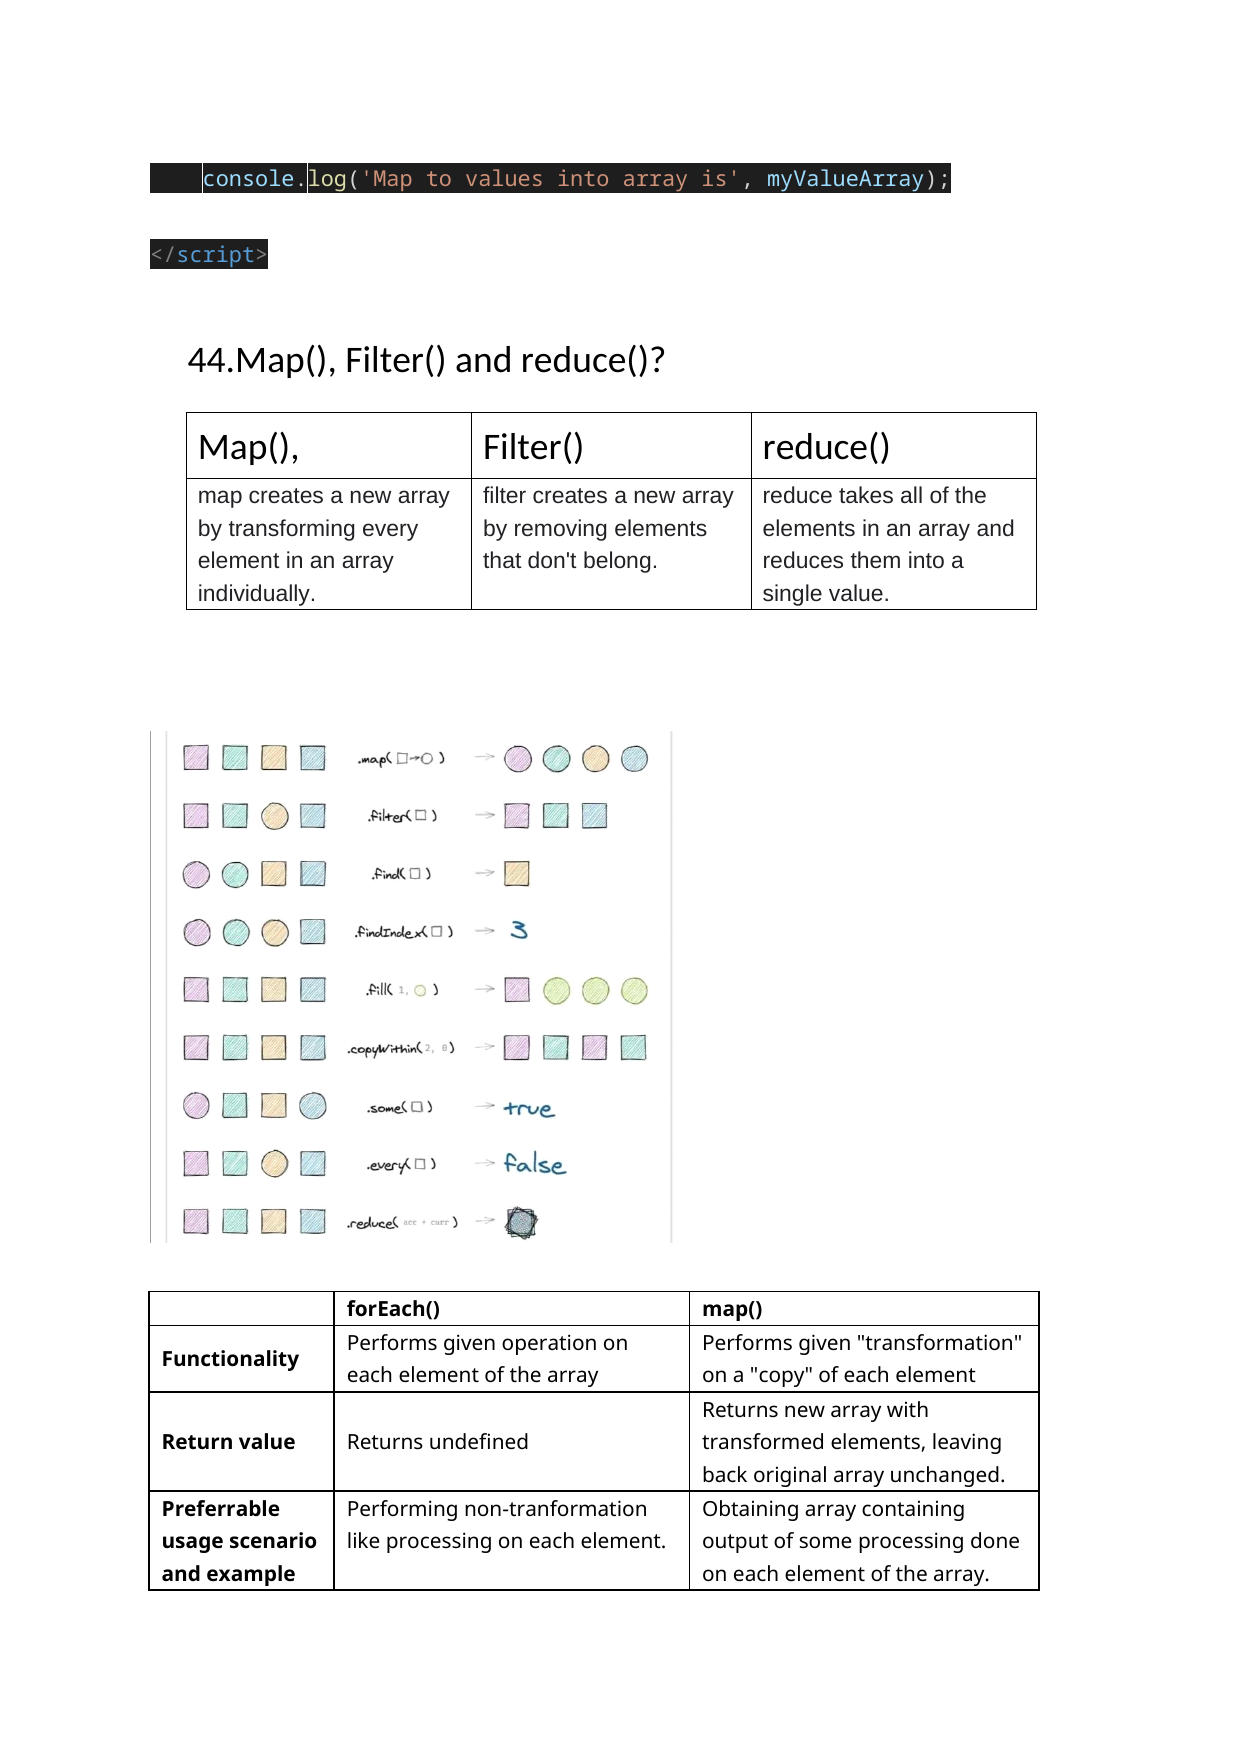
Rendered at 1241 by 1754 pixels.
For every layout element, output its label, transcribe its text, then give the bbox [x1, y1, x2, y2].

table_header [150, 1292, 333, 1324]
table_cell Performs given operation on each element of the array [335, 1326, 689, 1391]
table_cell Returns new array with transformed elements, leaving back original array unchanged. [690, 1393, 1038, 1490]
table_cell map creates a new array by transforming every element in an array individually. [187, 479, 471, 609]
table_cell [150, 1492, 333, 1589]
picture [150, 731, 692, 1243]
table_header Map(), [187, 413, 471, 478]
text 44.Map(), Filter() and reduce()? [187, 327, 1090, 392]
text </script> [150, 238, 1090, 270]
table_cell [690, 1492, 1038, 1589]
table_header map() [690, 1292, 1038, 1324]
table_cell Return value [150, 1393, 333, 1490]
table_header reduce() [752, 413, 1036, 478]
text console.log('Map to values into array is', myValueArray); [150, 162, 1090, 194]
table_cell Functionality [150, 1326, 333, 1391]
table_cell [335, 1492, 689, 1589]
table_cell Performs given "transformation" on a "copy" of each element [690, 1326, 1038, 1391]
table_cell filter creates a new array by removing elements that don't belong. [472, 479, 751, 609]
table_cell Returns undefined [335, 1393, 689, 1490]
table_cell reduce takes all of the elements in an array and reduces them into a single value. [752, 479, 1036, 609]
table_header forEach() [335, 1292, 689, 1324]
table_header Filter() [472, 413, 751, 478]
